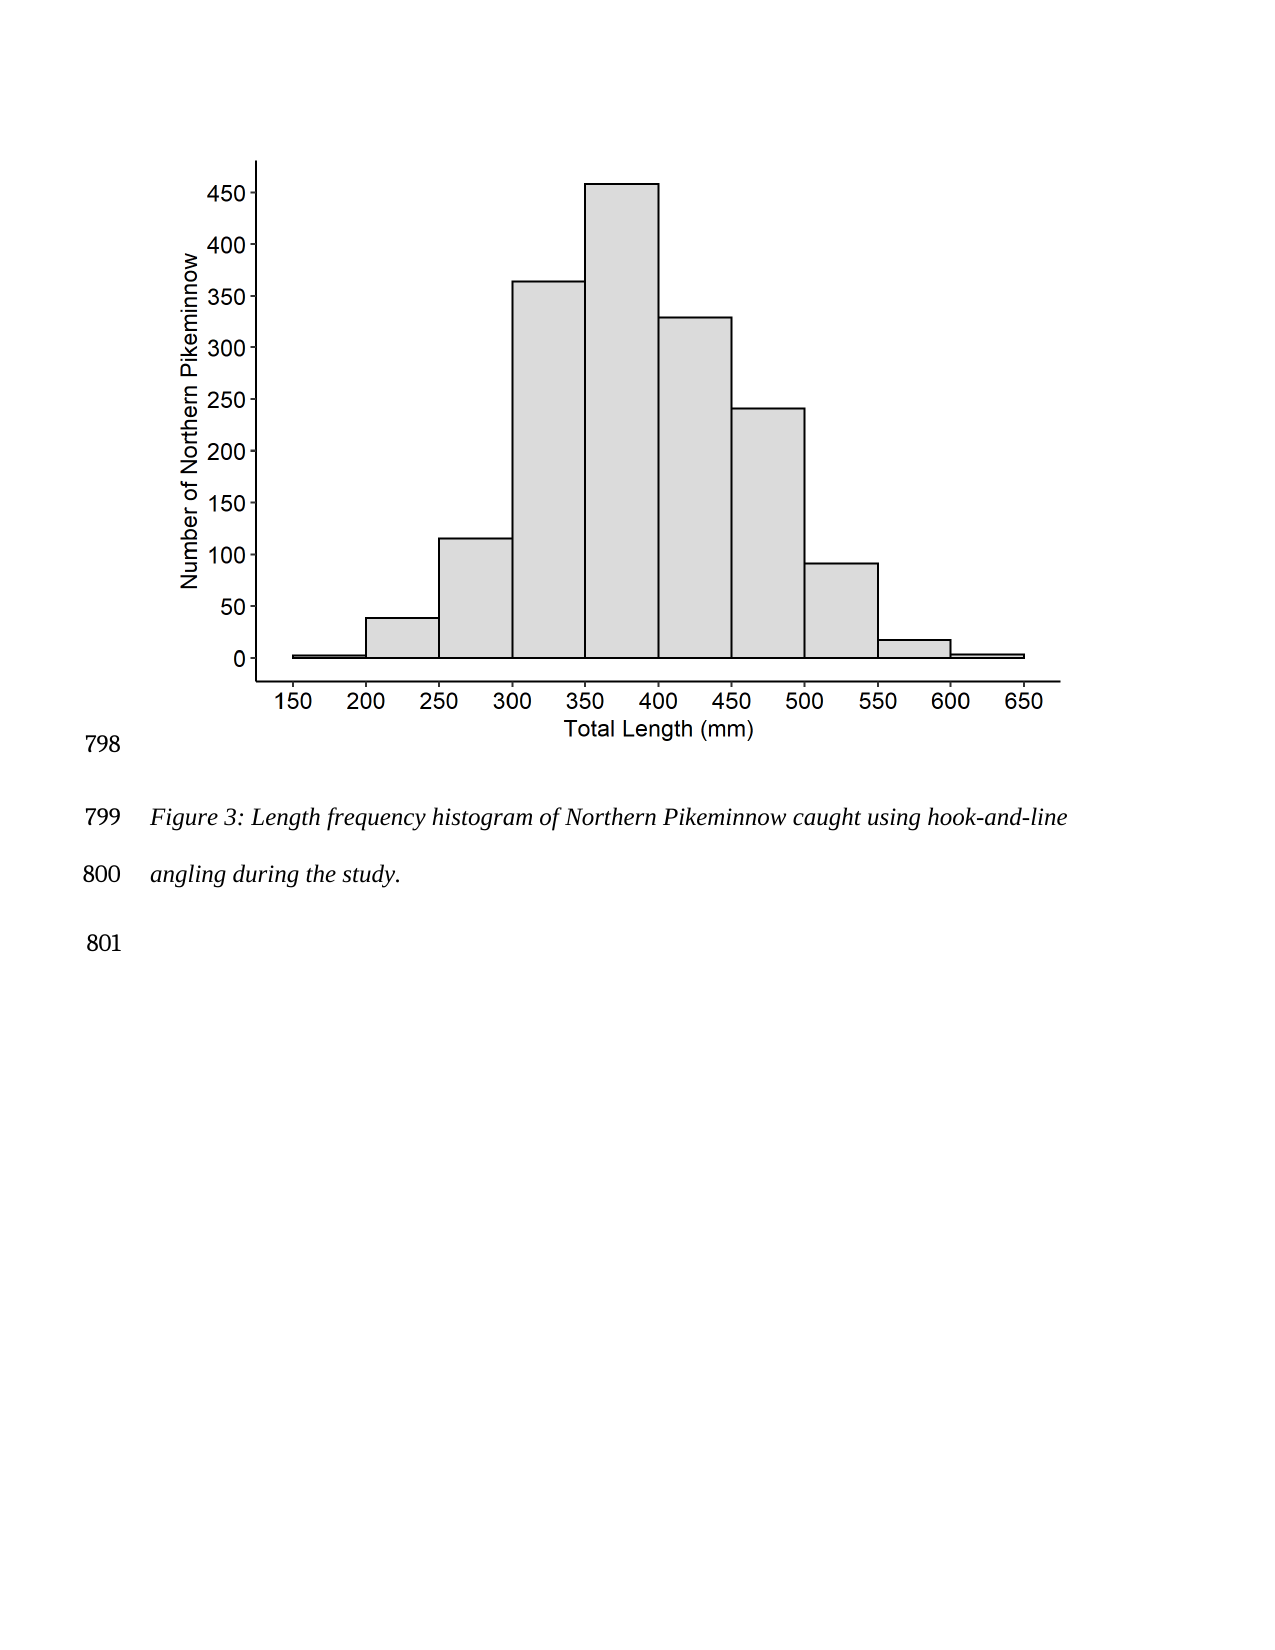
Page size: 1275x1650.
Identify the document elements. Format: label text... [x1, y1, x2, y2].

text Figure 3: Length frequency histogram of Northern Pikeminnow caught using hook-and-line angling during the study. [150, 802, 1125, 888]
picture [168, 150, 1072, 752]
